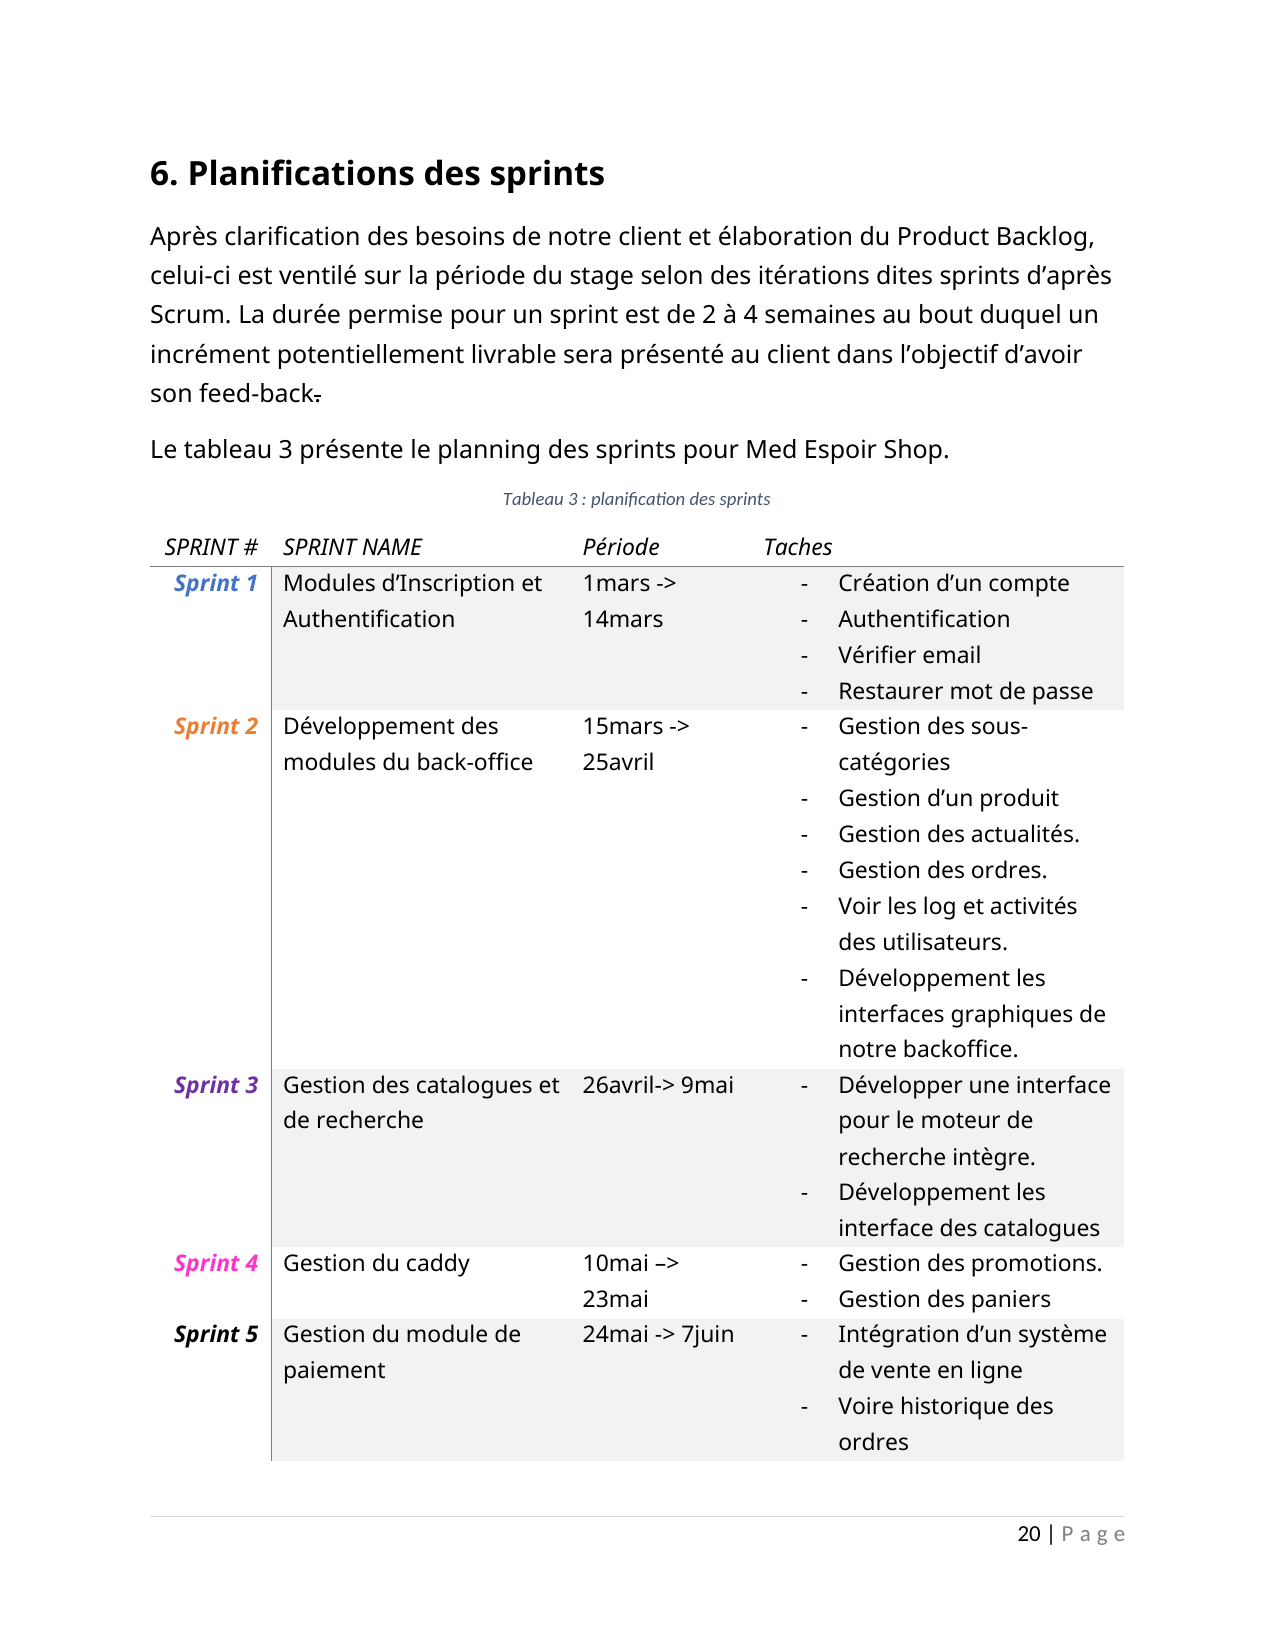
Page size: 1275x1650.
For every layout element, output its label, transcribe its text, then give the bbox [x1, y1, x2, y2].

table_cell Gestion des promotions. Gestion des paniers [752, 1248, 1124, 1318]
list Planifications des sprints [150, 150, 1125, 195]
text Après clarification des besoins de notre client et élaboration du Product Backlog, celui-ci est ventilé sur la période du stage selon des itérations dites sprints d’après Scrum. La durée permise pour un sprint est de 2 à 4 semaines au bout duquel un incrément potentiellement livrable sera présenté au client dans l’objectif d’avoir son feed-back. [150, 219, 1125, 409]
table_cell Création d’un compte Authentification Vérifier email Restaurer mot de passe [752, 567, 1124, 710]
text Tableau 3 : planification des sprints [150, 487, 1125, 510]
table_header SPRINT NAME [272, 531, 571, 566]
table_header SPRINT # [150, 531, 272, 566]
table_cell Sprint 1 [150, 567, 271, 710]
table_header Taches [752, 531, 1124, 566]
table_cell Gestion du caddy [272, 1248, 571, 1318]
table_cell 1mars -> 14mars [571, 567, 752, 710]
table_cell Gestion du module de paiement [272, 1319, 571, 1461]
table_cell Gestion des sous-catégories Gestion d’un produit Gestion des actualités. Gestion des ordres. Voir les log et activités des utilisateurs. Développement les interfaces graphiques de notre backoffice. [752, 710, 1124, 1068]
table_cell Gestion des catalogues et de recherche [272, 1069, 571, 1247]
table_cell Sprint 5 [150, 1319, 271, 1461]
table_cell Intégration d’un système de vente en ligne Voire historique des ordres [752, 1319, 1124, 1461]
table_cell Sprint 2 [150, 710, 271, 1068]
table_cell Développer une interface pour le moteur de recherche intègre. Développement les interface des catalogues [752, 1069, 1124, 1247]
table_header Période [571, 531, 752, 566]
table_cell 15mars -> 25avril [571, 710, 752, 1068]
table_cell Modules d’Inscription et Authentification [272, 567, 571, 710]
table_cell Sprint 4 [150, 1248, 271, 1318]
table_cell 10mai –> 23mai [571, 1248, 752, 1318]
table_cell 24mai -> 7juin [571, 1319, 752, 1461]
table_cell Développement des modules du back-office [272, 710, 571, 1068]
text Le tableau 3 présente le planning des sprints pour Med Espoir Shop. [150, 431, 1125, 465]
table_cell 26avril-> 9mai [571, 1069, 752, 1247]
table_cell Sprint 3 [150, 1069, 271, 1247]
